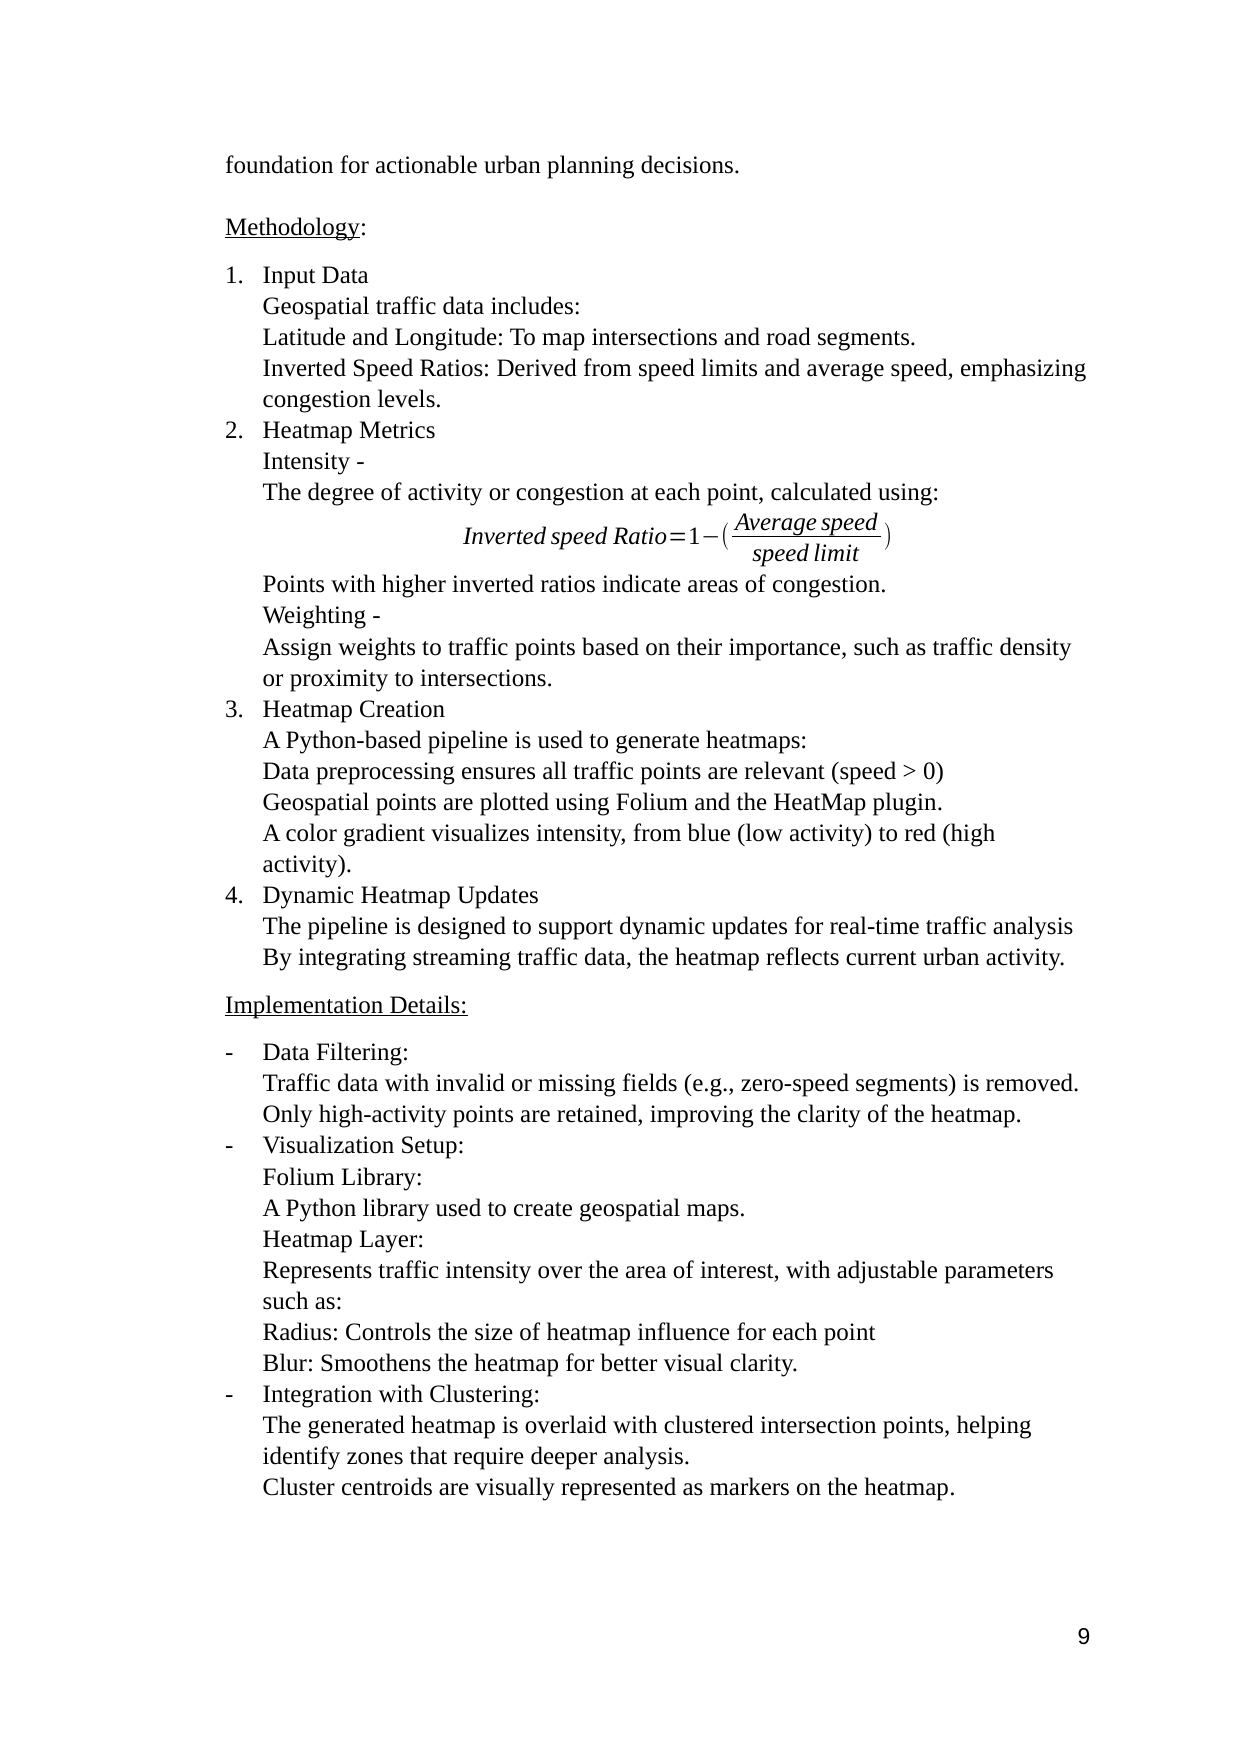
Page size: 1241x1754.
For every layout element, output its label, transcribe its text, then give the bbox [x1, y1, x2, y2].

text Implementation Details: [225, 990, 1090, 1018]
list Weighting - Assign weights to traffic points based on their importance, such as traffic density or proximity to intersections. [262, 601, 1090, 691]
list Heatmap Metrics Intensity - The degree of activity or congestion at each point, calculated using: [225, 415, 1090, 506]
list Data Filtering: Traffic data with invalid or missing fields (e.g., zero-speed segments) is removed. Only high-activity points are retained, improving the clarity of the heatmap. [225, 1037, 1090, 1128]
list Input Data Geospatial traffic data includes: Latitude and Longitude: To map intersections and road segments. Inverted Speed Ratios: Derived from speed limits and average speed, emphasizing congestion levels. [225, 260, 1090, 413]
list Integration with Clustering: The generated heatmap is overlaid with clustered intersection points, helping identify zones that require deeper analysis. Cluster centroids are visually represented as markers on the heatmap​. [225, 1379, 1090, 1501]
list Dynamic Heatmap Updates The pipeline is designed to support dynamic updates for real-time traffic analysis By integrating streaming traffic data, the heatmap reflects current urban activity. [225, 880, 1090, 971]
list Visualization Setup: Folium Library: A Python library used to create geospatial maps. Heatmap Layer: Represents traffic intensity over the area of interest, with adjustable parameters such as: Radius: Controls the size of heatmap influence for each point Blur: Smoothens the heatmap for better visual clarity. [225, 1131, 1090, 1377]
list Data preprocessing ensures all traffic points are relevant (speed > 0) Geospatial points are plotted using Folium and the HeatMap plugin​​. A color gradient visualizes intensity, from blue (low activity) to red (high activity). [262, 756, 1090, 878]
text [225, 150, 1090, 241]
list Heatmap Creation A Python-based pipeline is used to generate heatmaps: [225, 694, 1090, 753]
list Points with higher inverted ratios indicate areas of congestion. [262, 569, 1090, 598]
